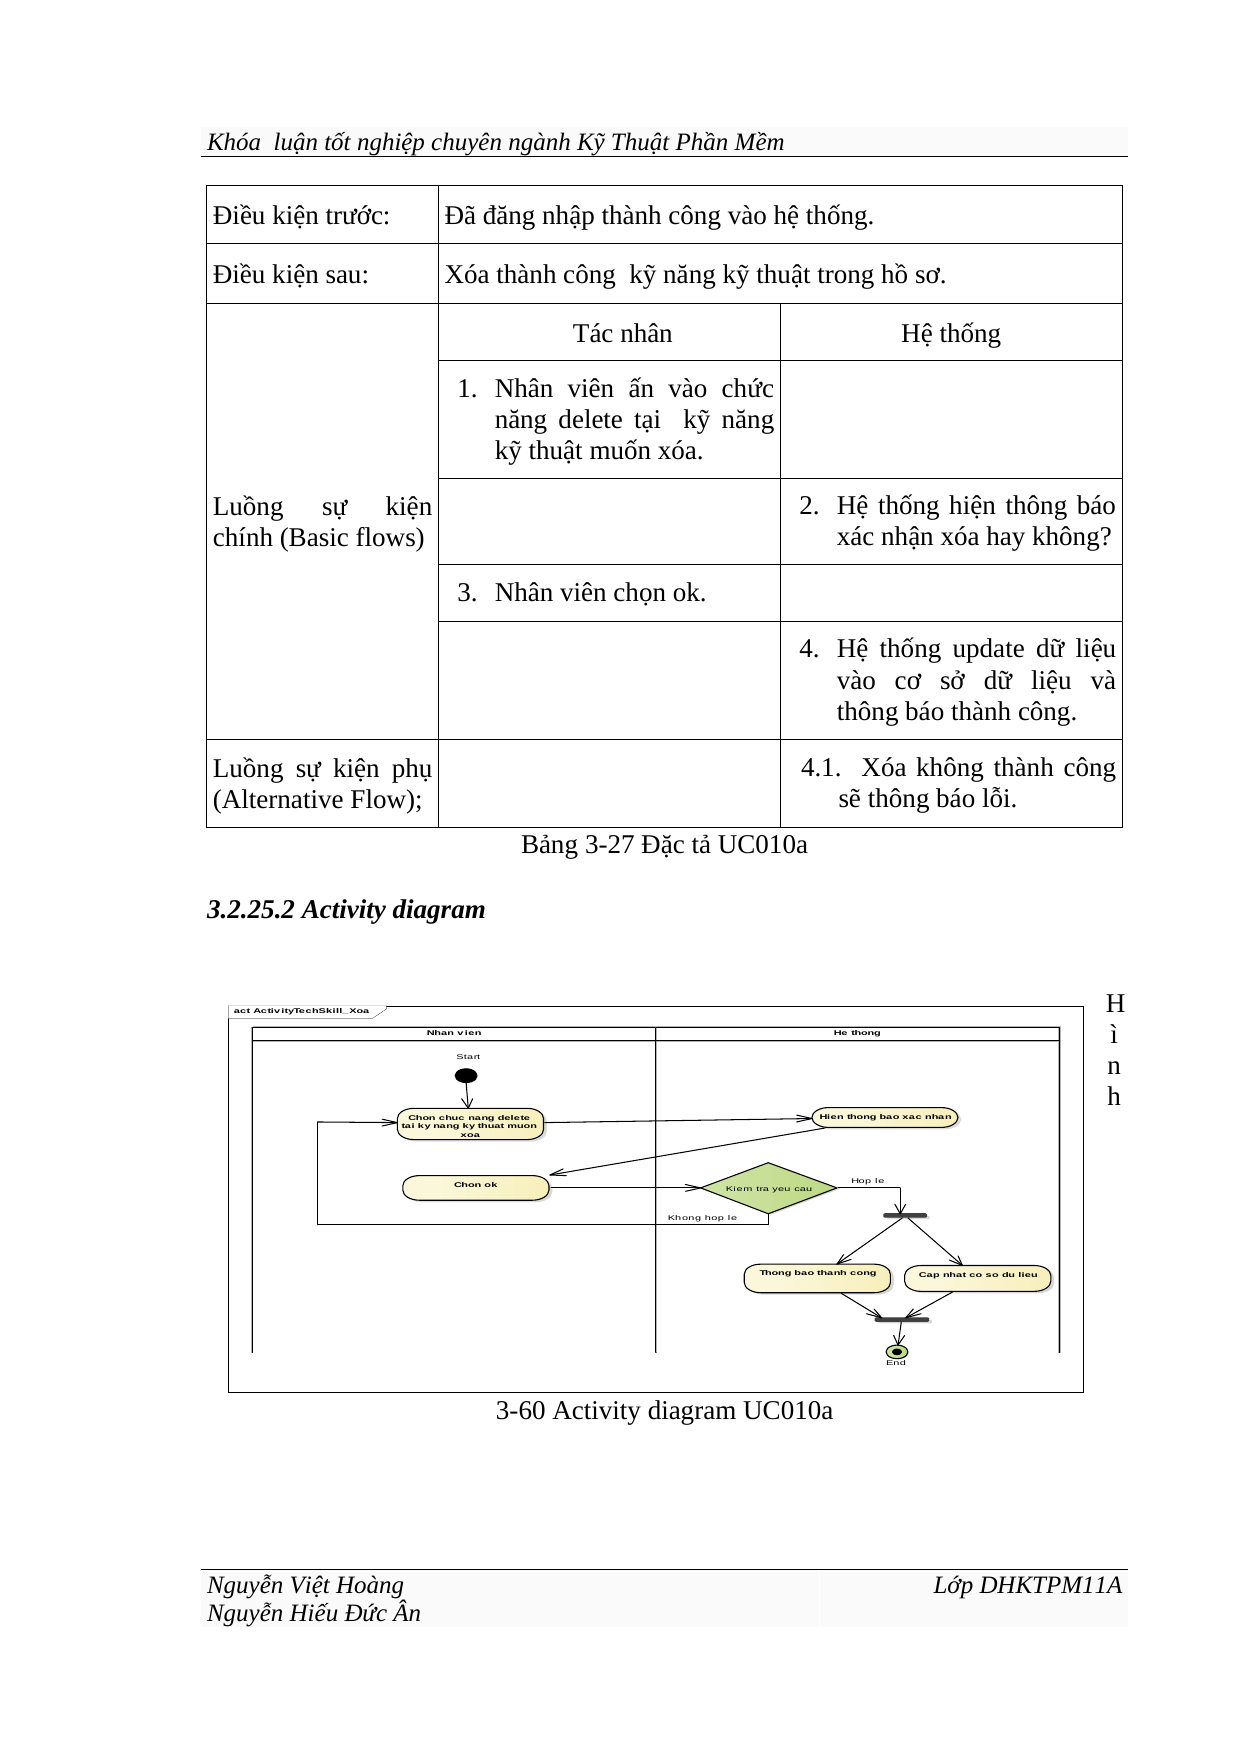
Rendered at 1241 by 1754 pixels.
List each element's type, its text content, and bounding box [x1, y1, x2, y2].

table_cell Hệ thống [781, 304, 1122, 360]
table_cell Hệ thống update dữ liệu vào cơ sở dữ liệu và thông báo thành công. [781, 622, 1122, 738]
table_cell [439, 740, 780, 827]
table_cell Xóa không thành công sẽ thông báo lỗi. [781, 740, 1122, 827]
table_cell Xóa thành công kỹ năng kỹ thuật trong hồ sơ. [439, 244, 1122, 303]
table_cell Điều kiện trước: [207, 186, 438, 242]
subtitle Activity diagram [207, 893, 1122, 924]
table_cell Điều kiện sau: [207, 244, 438, 303]
table_cell Nhân viên chọn ok. [439, 565, 780, 621]
table_cell [439, 622, 780, 738]
table_cell [781, 361, 1122, 478]
table_cell Hệ thống hiện thông báo xác nhận xóa hay không? [781, 479, 1122, 564]
table_cell Đã đăng nhập thành công vào hệ thống. [439, 186, 1122, 242]
table_cell Luồng sự kiện phụ (Alternative Flow); [207, 740, 438, 827]
table_cell [439, 479, 780, 564]
text Bảng 3-27 Đặc tả UC010a [521, 828, 808, 859]
table_cell Tác nhân [439, 304, 780, 360]
table_cell [781, 565, 1122, 621]
table_cell Nhân viên ấn vào chức năng delete tại kỹ năng kỹ thuật muốn xóa. [439, 361, 780, 478]
table_cell Luồng sự kiện chính (Basic flows) [207, 304, 438, 738]
